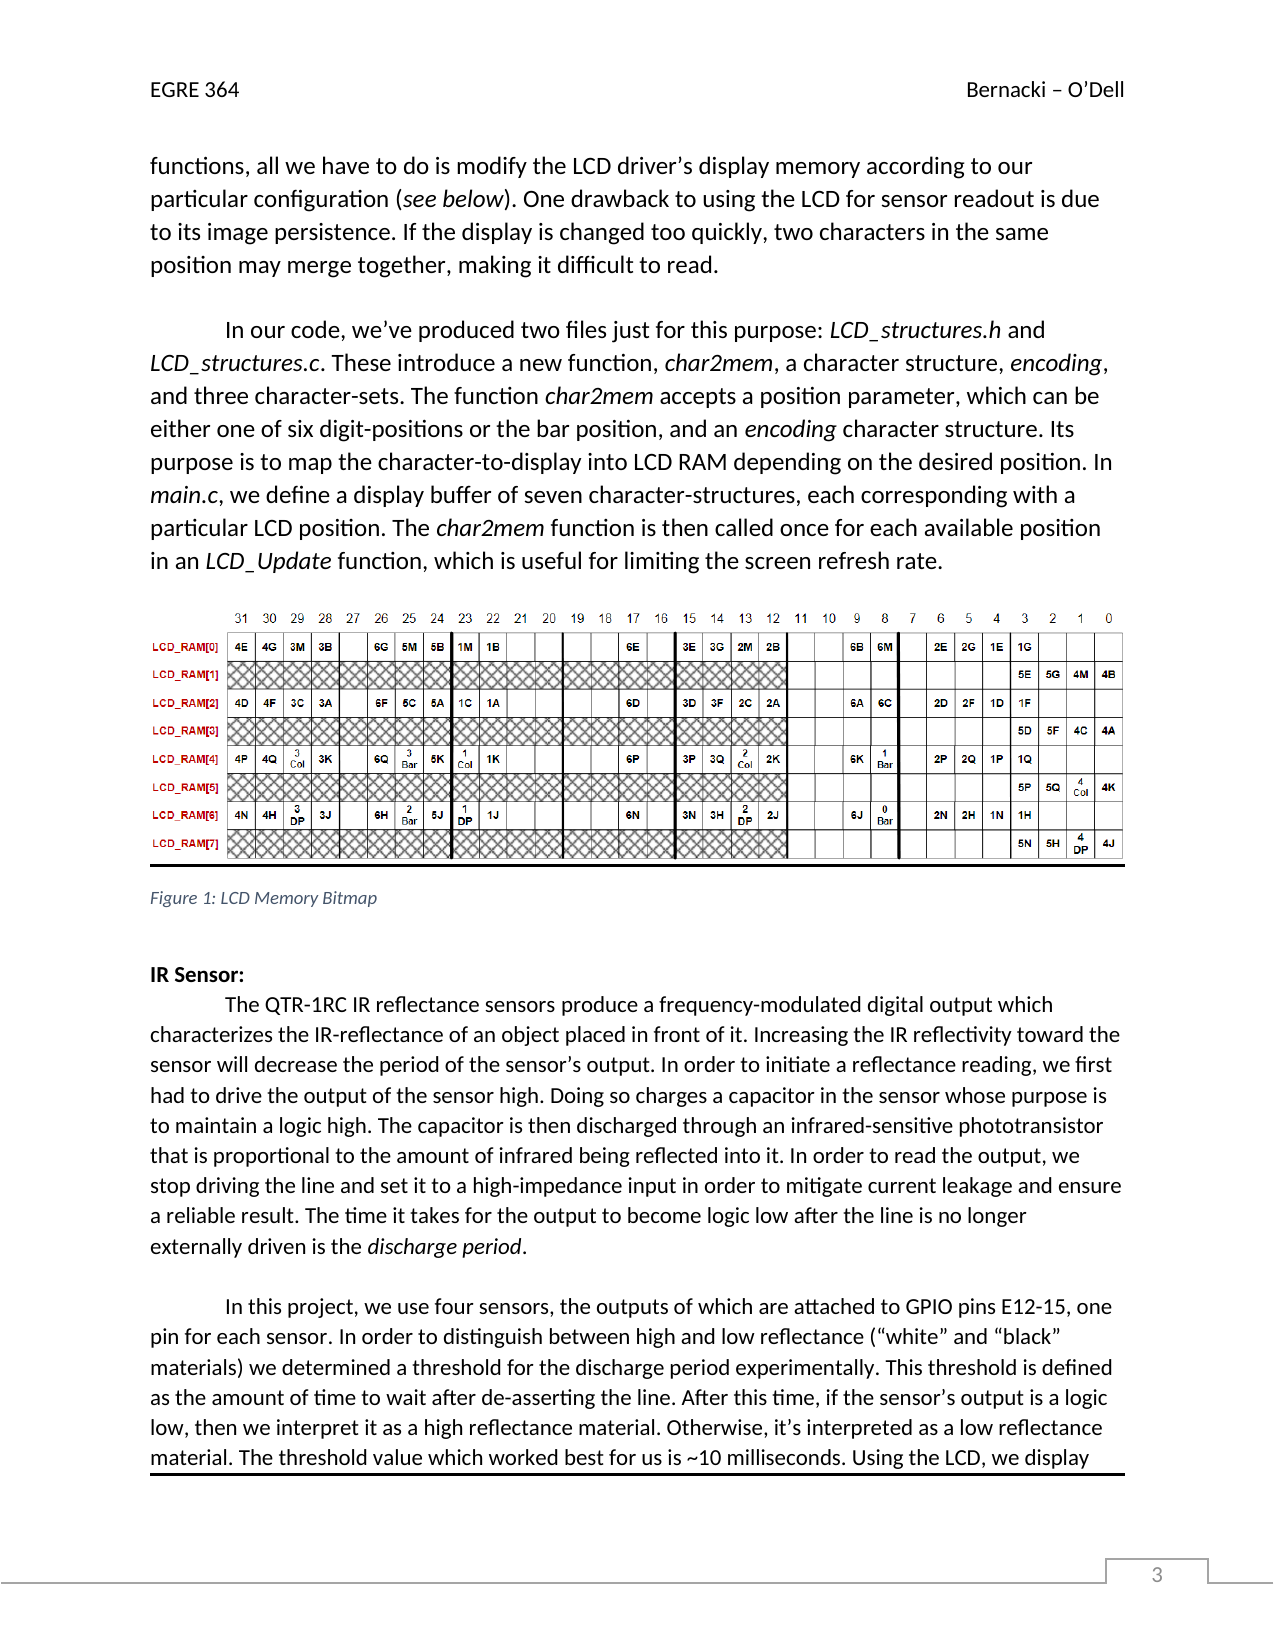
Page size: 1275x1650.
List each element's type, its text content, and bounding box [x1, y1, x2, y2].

text Figure : LCD Memory Bitmap [150, 886, 1125, 909]
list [150, 150, 1125, 279]
picture [150, 610, 1125, 862]
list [150, 1292, 1125, 1473]
list In our code, we’ve produced two files just for this purpose: LCD_structures.h and LCD_structures.c. These introduce a new function, char2mem, a character structure, encoding, and three character-sets. The function char2mem accepts a position parameter, which can be either one of six digit-positions or the bar position, and an encoding character structure. Its purpose is to map the character-to-display into LCD RAM depending on the desired position. In main.c, we define a display buffer of seven character-structures, each corresponding with a particular LCD position. The char2mem function is then called once for each available position in an LCD_Update function, which is useful for limiting the screen refresh rate. [150, 314, 1125, 576]
list IR Sensor: [150, 960, 1125, 988]
list The QTR-1RC IR reflectance sensors produce a frequency-modulated digital output which characterizes the IR-reflectance of an object placed in front of it. Increasing the IR reflectivity toward the sensor will decrease the period of the sensor’s output. In order to initiate a reflectance reading, we first had to drive the output of the sensor high. Doing so charges a capacitor in the sensor whose purpose is to maintain a logic high. The capacitor is then discharged through an infrared-sensitive phototransistor that is proportional to the amount of infrared being reflected into it. In order to read the output, we stop driving the line and set it to a high-impedance input in order to mitigate current leakage and ensure a reliable result. The time it takes for the output to become logic low after the line is no longer externally driven is the discharge period. [150, 990, 1125, 1260]
